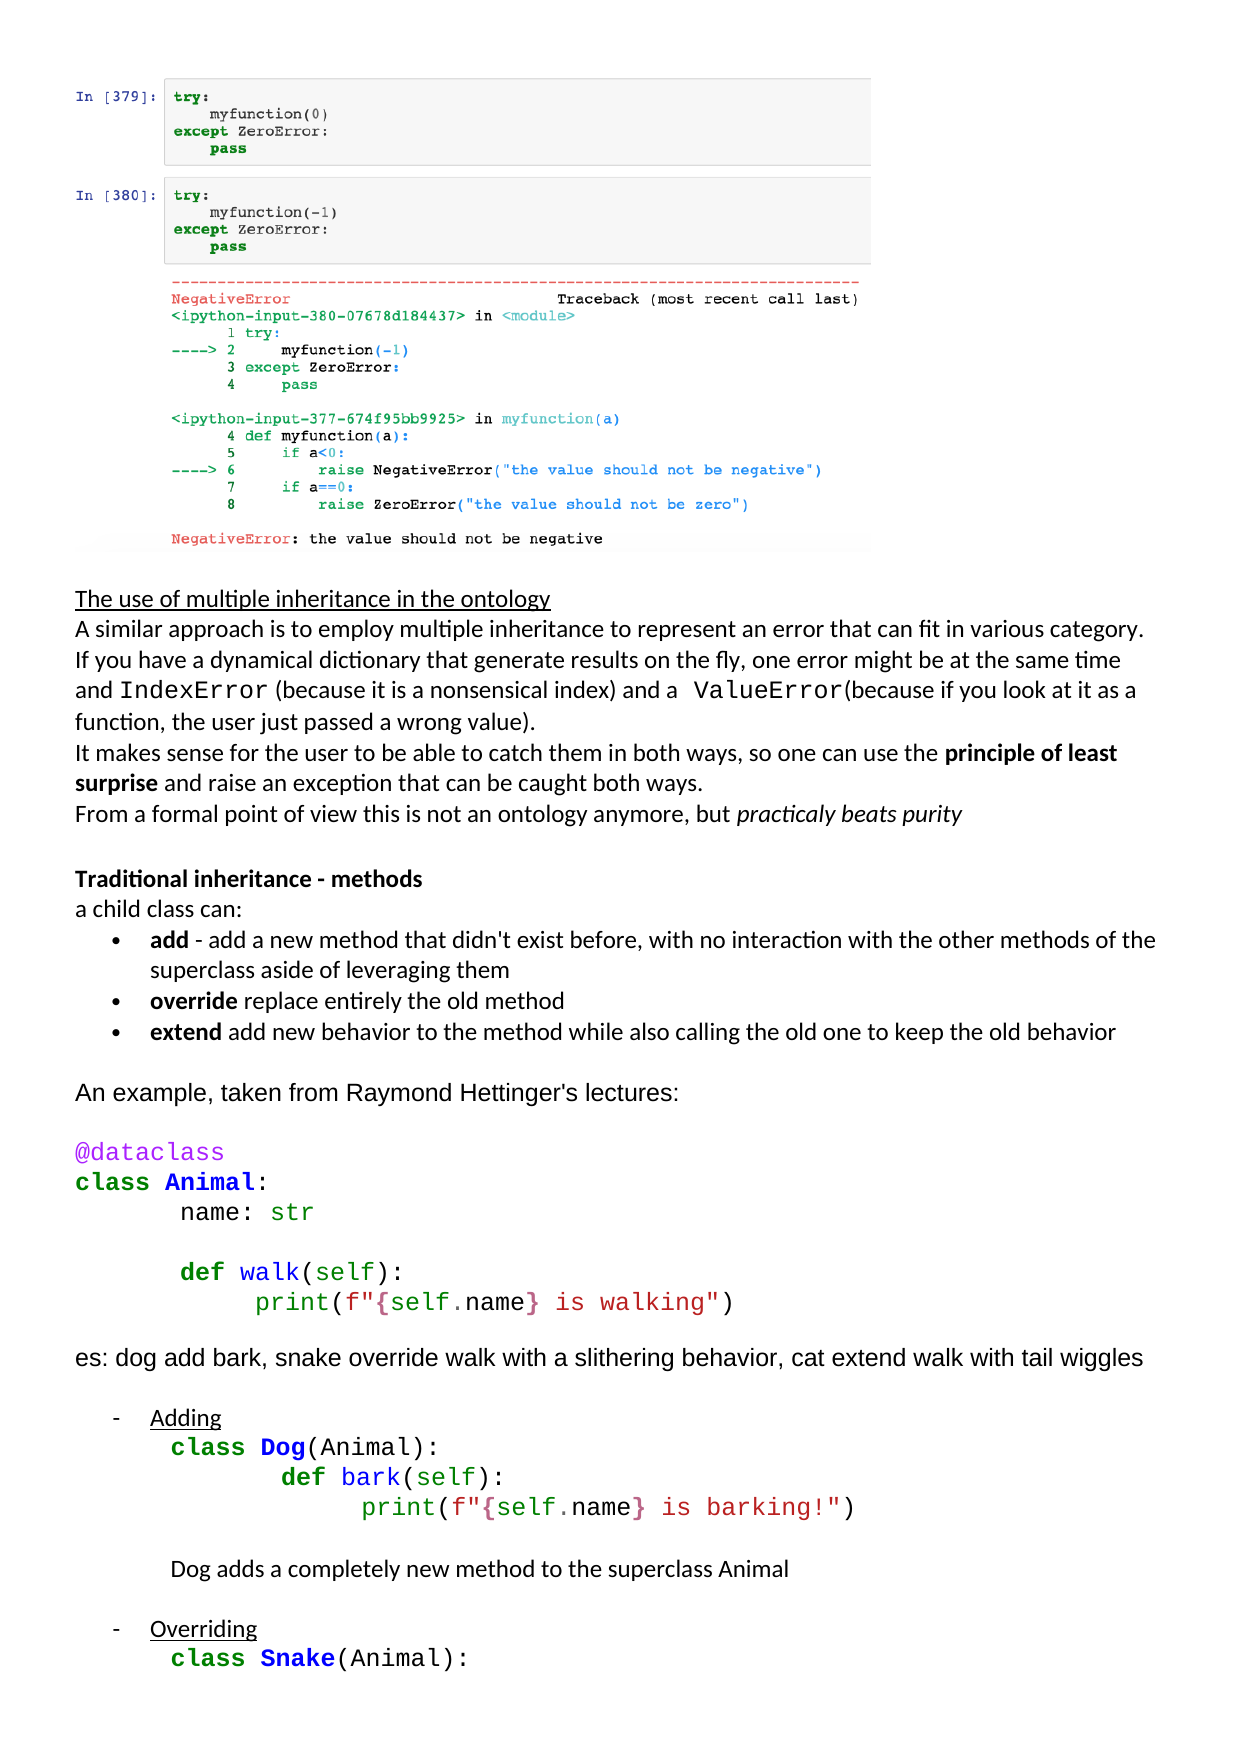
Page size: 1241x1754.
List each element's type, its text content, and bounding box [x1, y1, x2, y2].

text def bark(self): [75, 1463, 1165, 1493]
text def walk(self): [150, 1257, 1165, 1287]
text class Dog(Animal): [75, 1433, 1165, 1463]
text print(f"{self.name} is barking!") [75, 1493, 1165, 1523]
text From a formal point of view this is not an ontology anymore, but practicaly beats purity [75, 798, 1165, 828]
list add - add a new method that didn't exist before, with no interaction with the other methods of the superclass aside of leveraging them [112, 924, 1165, 985]
text It makes sense for the user to be able to catch them in both ways, so one can use the principle of least surprise and raise an exception that can be caught both ways. [75, 737, 1165, 798]
text print(f"{self.name} is walking") [150, 1287, 1165, 1317]
list extend add new behavior to the method while also calling the old one to keep the old behavior [112, 1016, 1165, 1046]
picture [75, 75, 871, 552]
text An example, taken from Raymond Hettinger's lectures: [75, 1077, 1165, 1106]
list Overriding [112, 1613, 1165, 1644]
text A similar approach is to employ multiple inheritance to represent an error that can fit in various category. [75, 613, 1165, 644]
text a child class can: [75, 894, 1165, 924]
subtitle The use of multiple inheritance in the ontology [75, 583, 1165, 613]
list Adding [112, 1402, 1165, 1433]
text Dog adds a completely new method to the superclass Animal [75, 1553, 1165, 1583]
list override replace entirely the old method [112, 985, 1165, 1016]
subtitle Traditional inheritance - methods [75, 863, 1165, 894]
text class Animal: [75, 1167, 1165, 1197]
text If you have a dynamical dictionary that generate results on the fly, one error might be at the same time and IndexError (because it is a nonsensical index) and a ValueError(because if you look at it as a function, the user just passed a wrong value). [75, 644, 1165, 737]
text class Snake(Animal): [75, 1644, 1165, 1674]
text @dataclass [75, 1137, 1165, 1167]
text name: str [150, 1197, 1165, 1227]
text es: dog add bark, snake override walk with a slithering behavior, cat extend walk with tail wiggles [75, 1342, 1165, 1371]
